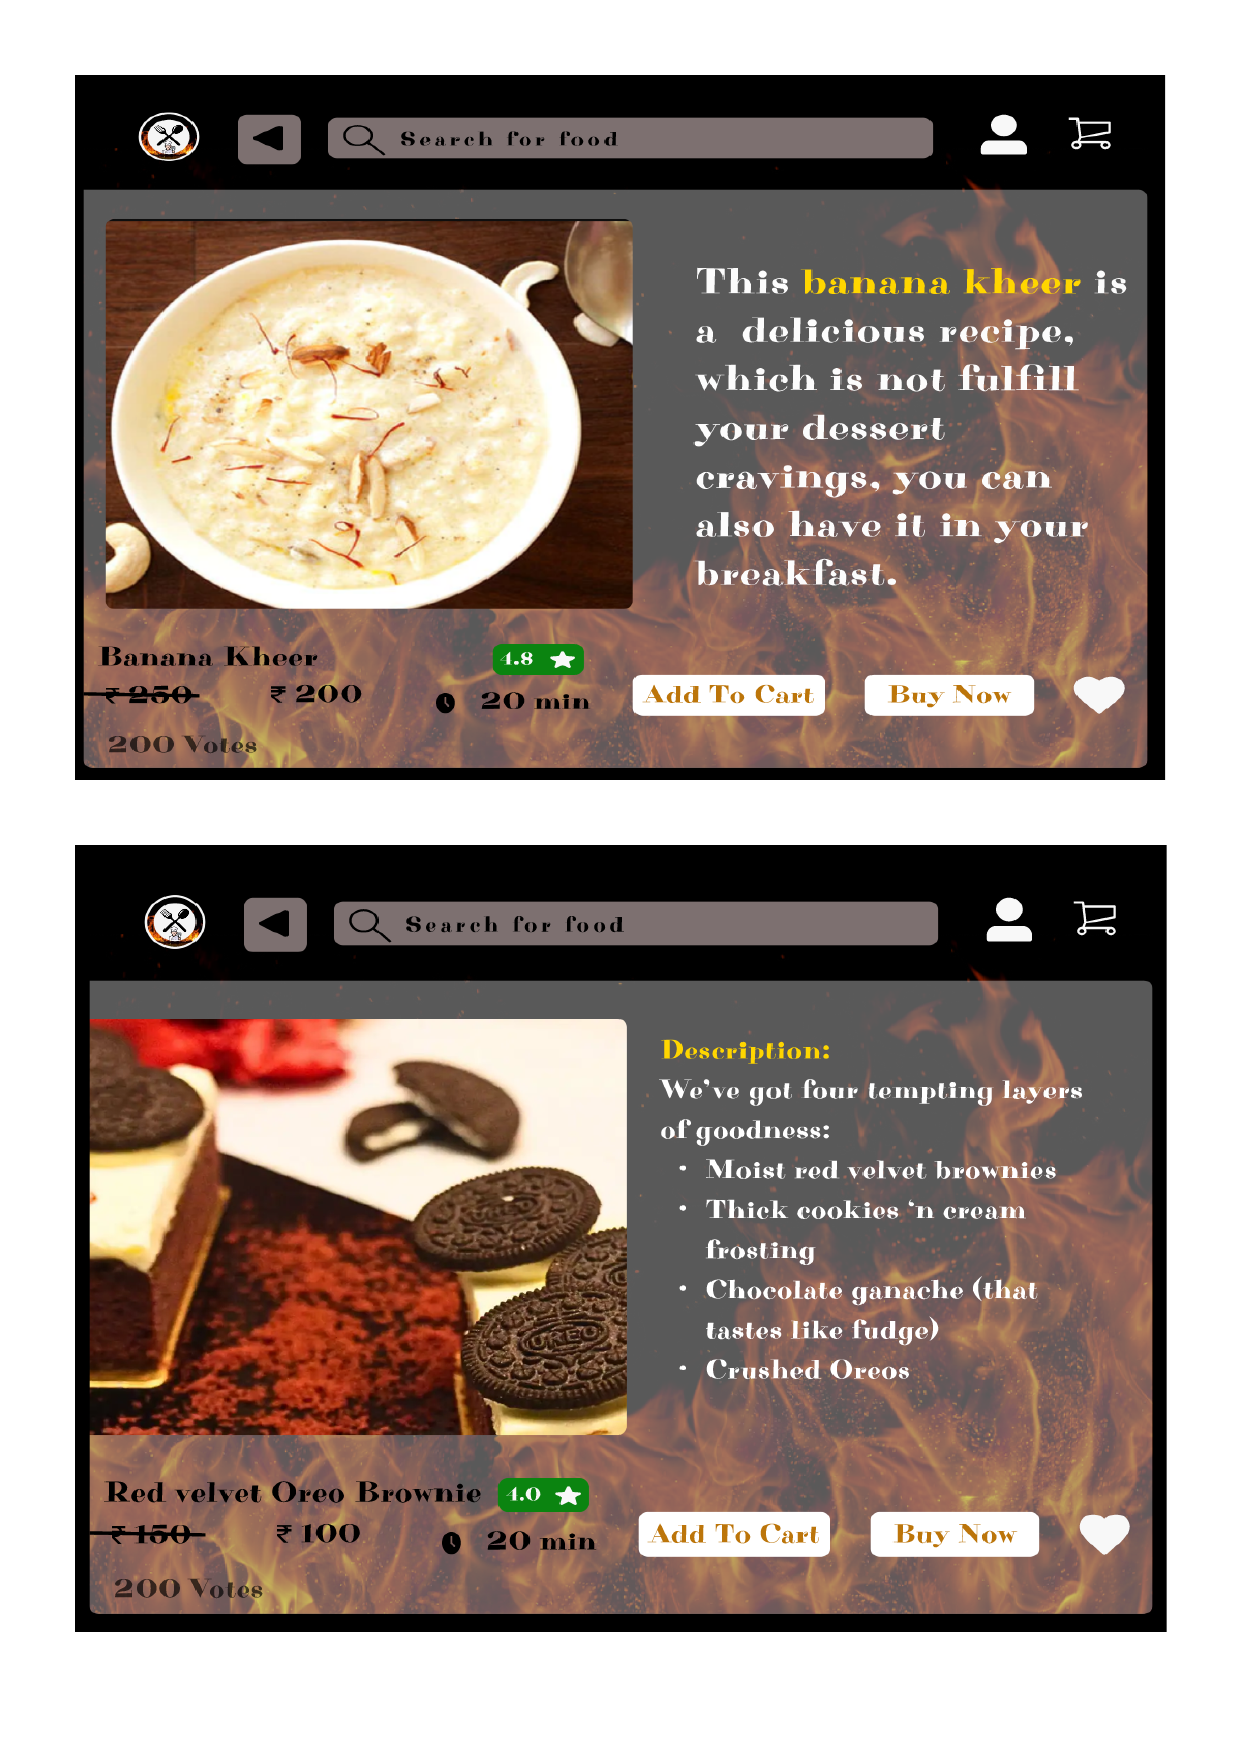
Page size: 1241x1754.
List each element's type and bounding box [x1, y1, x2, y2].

picture [75, 75, 1166, 780]
picture [75, 845, 1167, 1632]
